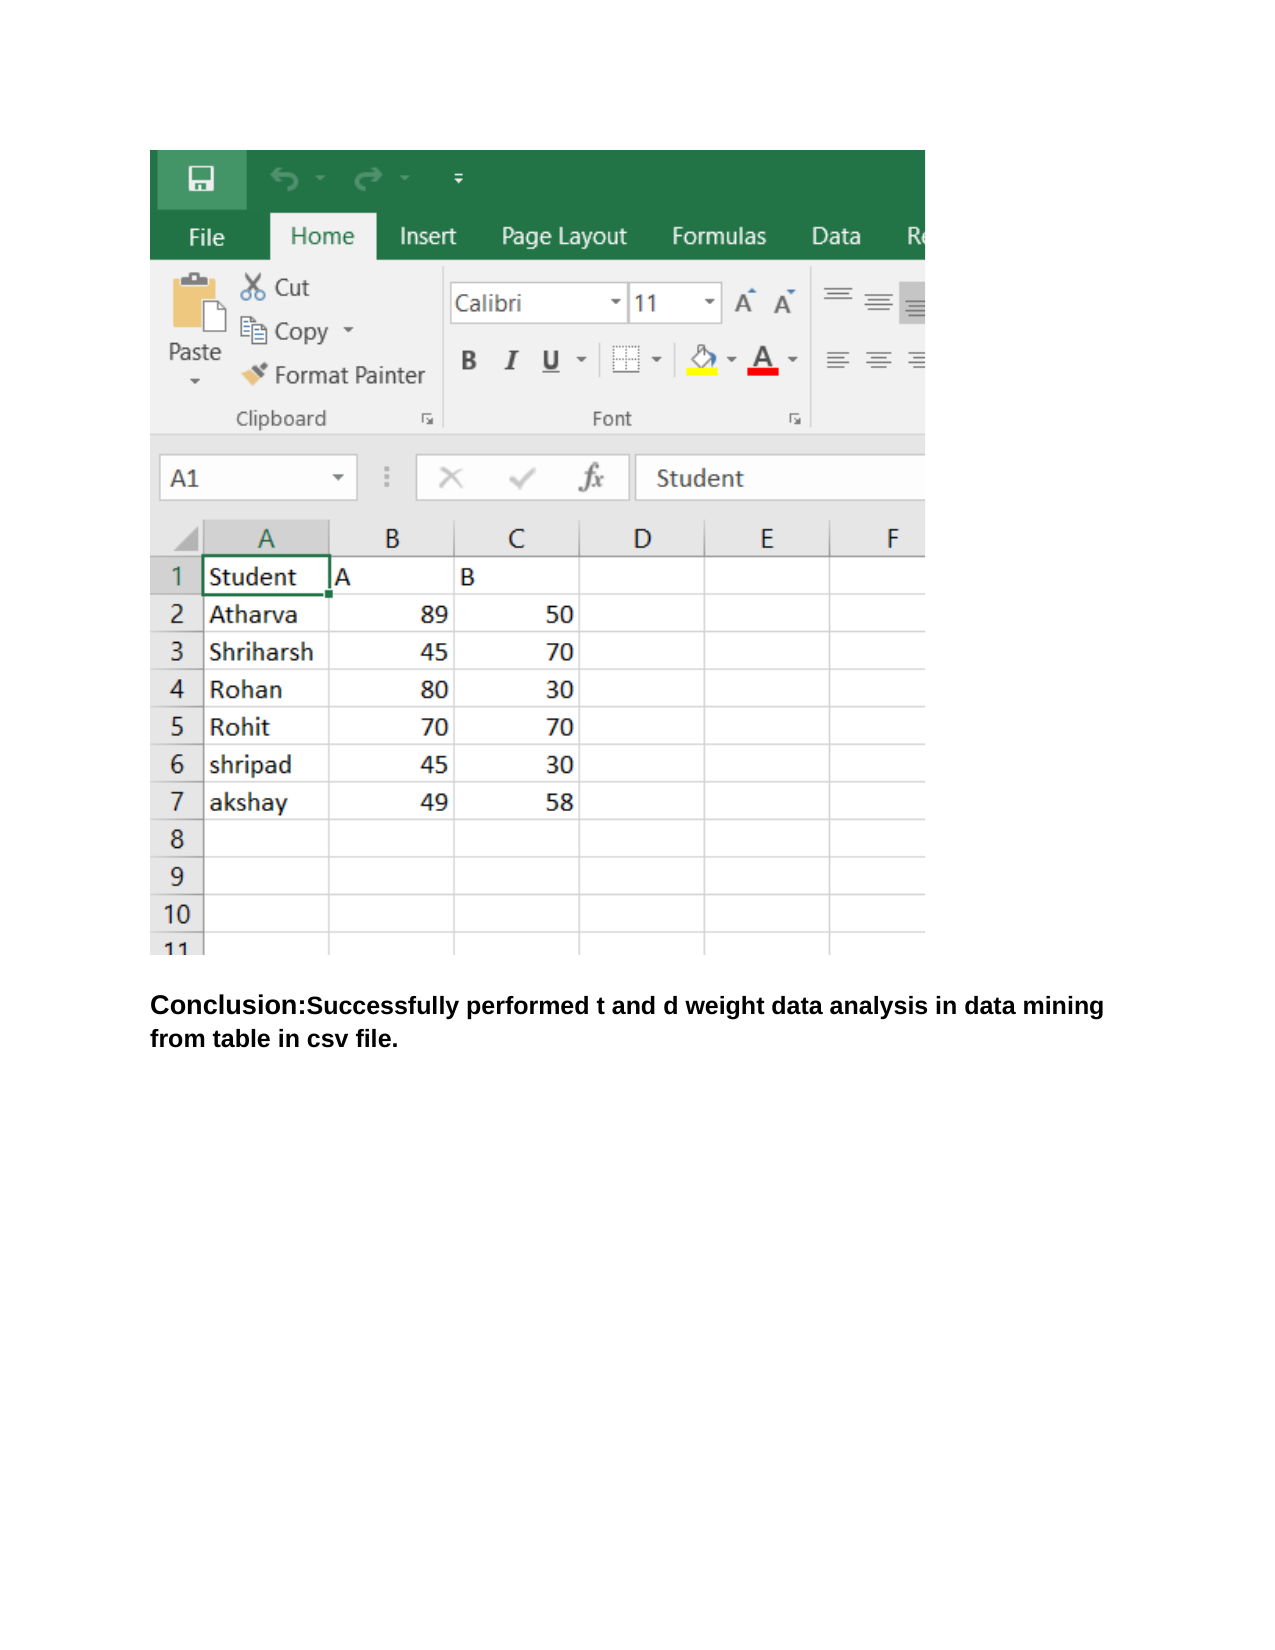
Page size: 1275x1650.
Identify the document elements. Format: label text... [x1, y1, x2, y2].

text Conclusion:Successfully performed t and d weight data analysis in data mining from table in csv file. [150, 989, 1125, 1053]
picture [150, 150, 926, 955]
